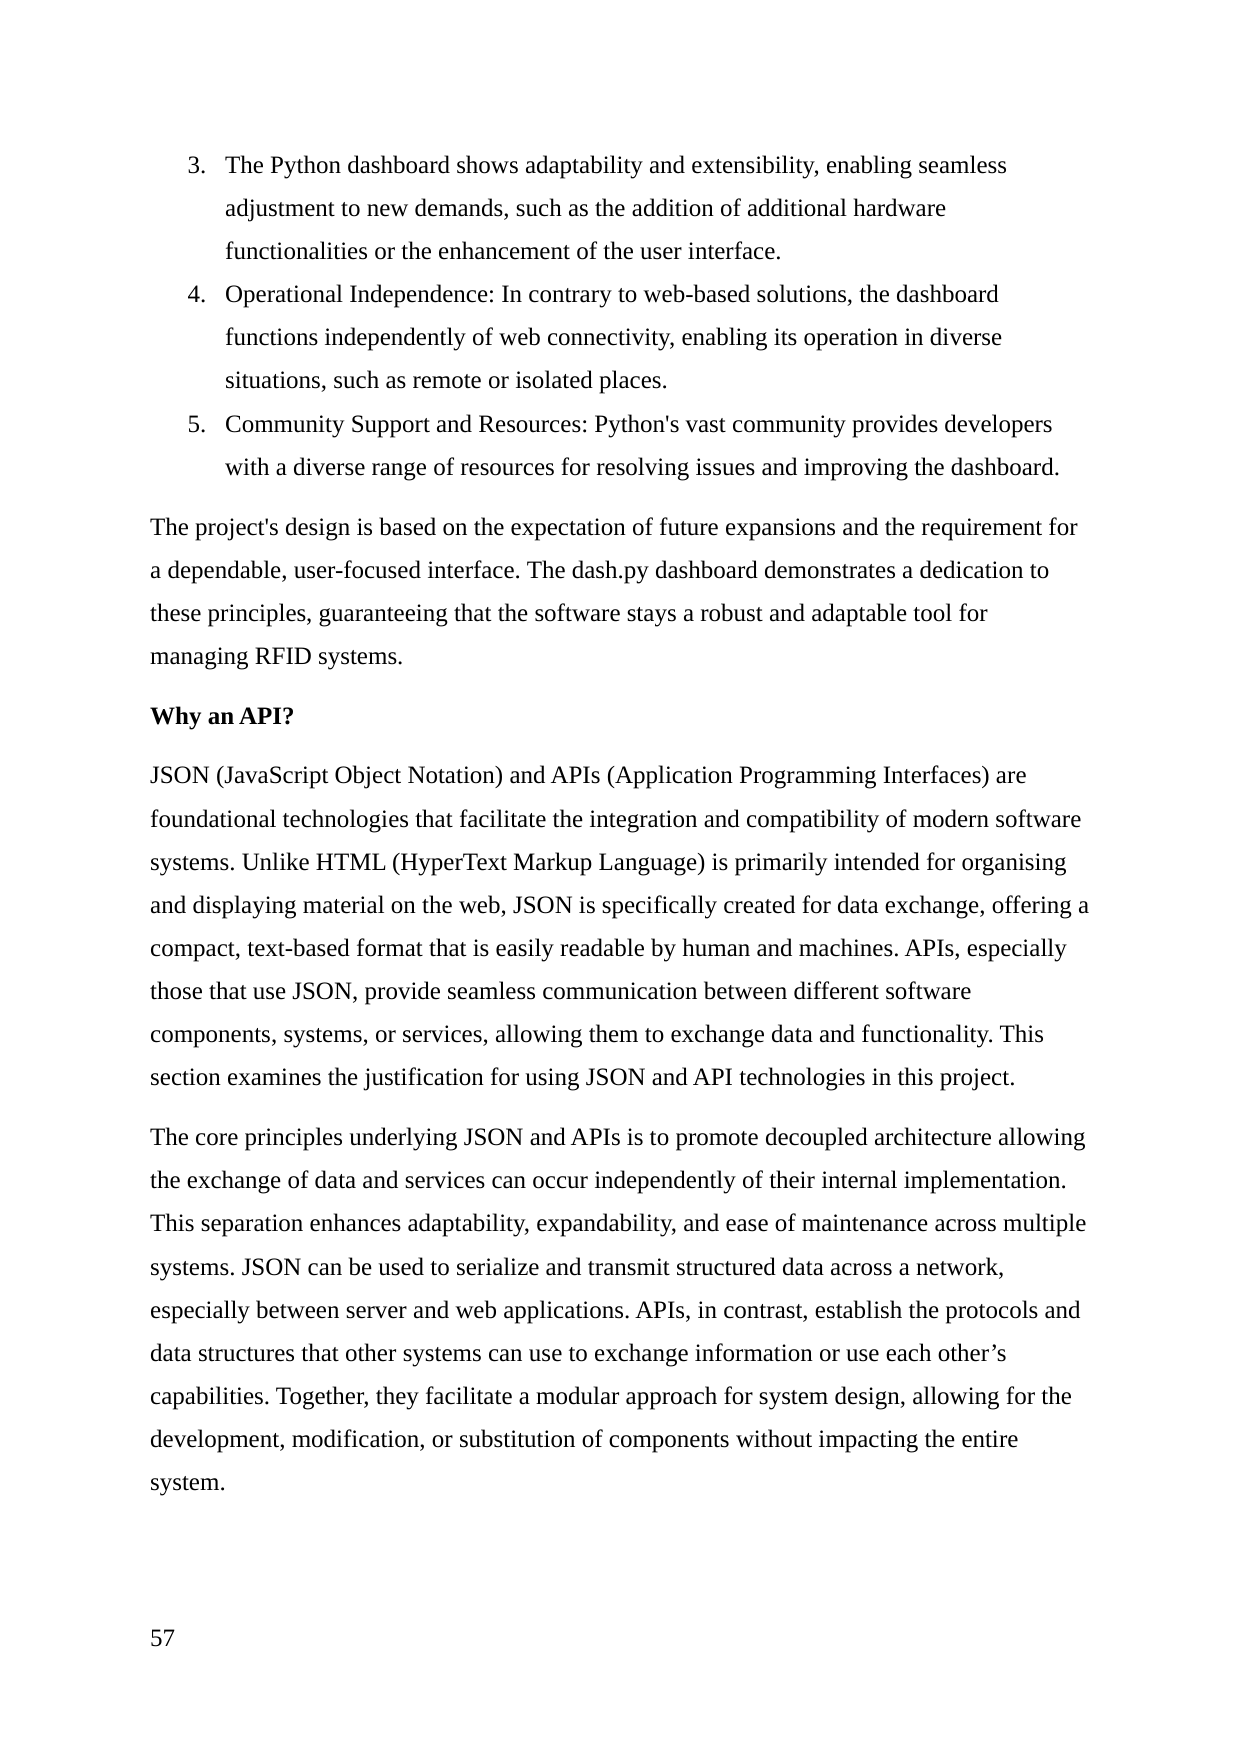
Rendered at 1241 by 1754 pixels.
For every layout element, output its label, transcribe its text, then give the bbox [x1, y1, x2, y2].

text The project's design is based on the expectation of future expansions and the requirement for a dependable, user-focused interface. The dash.py dashboard demonstrates a dedication to these principles, guaranteeing that the software stays a robust and adaptable tool for managing RFID systems. [150, 512, 1090, 670]
list The Python dashboard shows adaptability and extensibility, enabling seamless adjustment to new demands, such as the addition of additional hardware functionalities or the enhancement of the user interface. [187, 150, 1090, 265]
list Community Support and Resources: Python's vast community provides developers with a diverse range of resources for resolving issues and improving the dashboard. [187, 409, 1090, 481]
list Operational Independence: In contrary to web-based solutions, the dashboard functions independently of web connectivity, enabling its operation in diverse situations, such as remote or isolated places. [187, 279, 1090, 394]
text The core principles underlying JSON and APIs is to promote decoupled architecture allowing the exchange of data and services can occur independently of their internal implementation. This separation enhances adaptability, expandability, and ease of maintenance across multiple systems. JSON can be used to serialize and transmit structured data across a network, especially between server and web applications. APIs, in contrast, establish the protocols and data structures that other systems can use to exchange information or use each other’s capabilities. Together, they facilitate a modular approach for system design, allowing for the development, modification, or substitution of components without impacting the entire system. [150, 1122, 1090, 1496]
text Why an API? [150, 701, 1090, 729]
text JSON (JavaScript Object Notation) and APIs (Application Programming Interfaces) are foundational technologies that facilitate the integration and compatibility of modern software systems. Unlike HTML (HyperText Markup Language) is primarily intended for organising and displaying material on the web, JSON is specifically created for data exchange, offering a compact, text-based format that is easily readable by human and machines. APIs, especially those that use JSON, provide seamless communication between different software components, systems, or services, allowing them to exchange data and functionality. This section examines the justification for using JSON and API technologies in this project. [150, 761, 1090, 1091]
